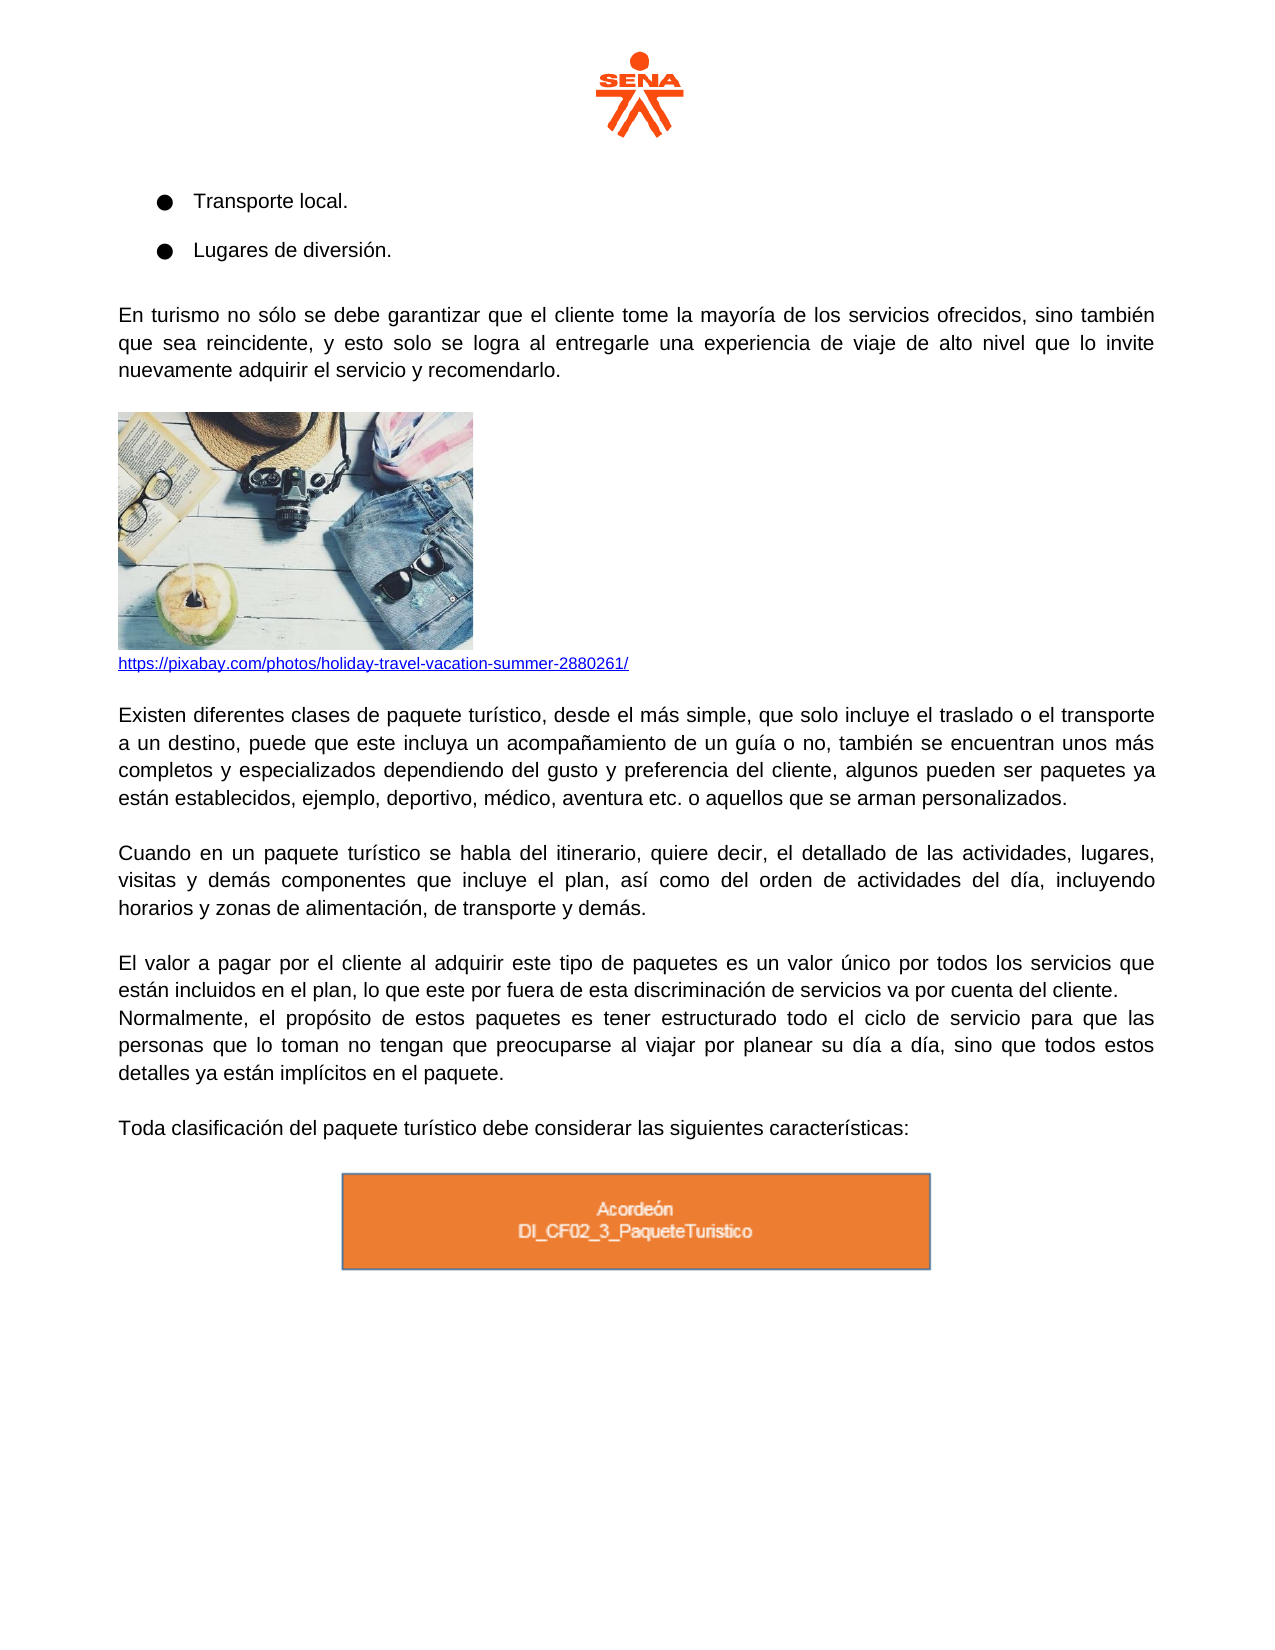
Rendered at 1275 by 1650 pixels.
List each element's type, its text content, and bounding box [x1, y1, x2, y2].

text En turismo no sólo se debe garantizar que el cliente tome la mayoría de los servicios ofrecidos, sino también que sea reincidente, y esto solo se logra al entregarle una experiencia de viaje de alto nivel que lo invite nuevamente adquirir el servicio y recomendarlo. [118, 303, 1157, 382]
list Transporte local. [156, 177, 1157, 220]
picture [118, 412, 474, 650]
text Toda clasificación del paquete turístico debe considerar las siguientes características: [118, 1116, 1157, 1139]
text Normalmente, el propósito de estos paquetes es tener estructurado todo el ciclo de servicio para que las personas que lo toman no tengan que preocuparse al viajar por planear su día a día, sino que todos estos detalles ya están implícitos en el paquete. [118, 1006, 1157, 1084]
text El valor a pagar por el cliente al adquirir este tipo de paquetes es un valor único por todos los servicios que están incluidos en el plan, lo que este por fuera de esta discriminación de servicios va por cuenta del cliente. [118, 951, 1157, 1002]
picture [585, 48, 690, 142]
text https://pixabay.com/photos/holiday-travel-vacation-summer-2880261/ [118, 654, 1157, 673]
text Existen diferentes clases de paquete turístico, desde el más simple, que solo incluye el traslado o el transporte a un destino, puede que este incluya un acompañamiento de un guía o no, también se encuentran unos más completos y especializados dependiendo del gusto y preferencia del cliente, algunos pueden ser paquetes ya están establecidos, ejemplo, deportivo, médico, aventura etc. o aquellos que se arman personalizados. [118, 703, 1157, 809]
list Lugares de diversión. [156, 226, 1157, 269]
picture [337, 1170, 938, 1279]
text Cuando en un paquete turístico se habla del itinerario, quiere decir, el detallado de las actividades, lugares, visitas y demás componentes que incluye el plan, así como del orden de actividades del día, incluyendo horarios y zonas de alimentación, de transporte y demás. [118, 841, 1157, 919]
